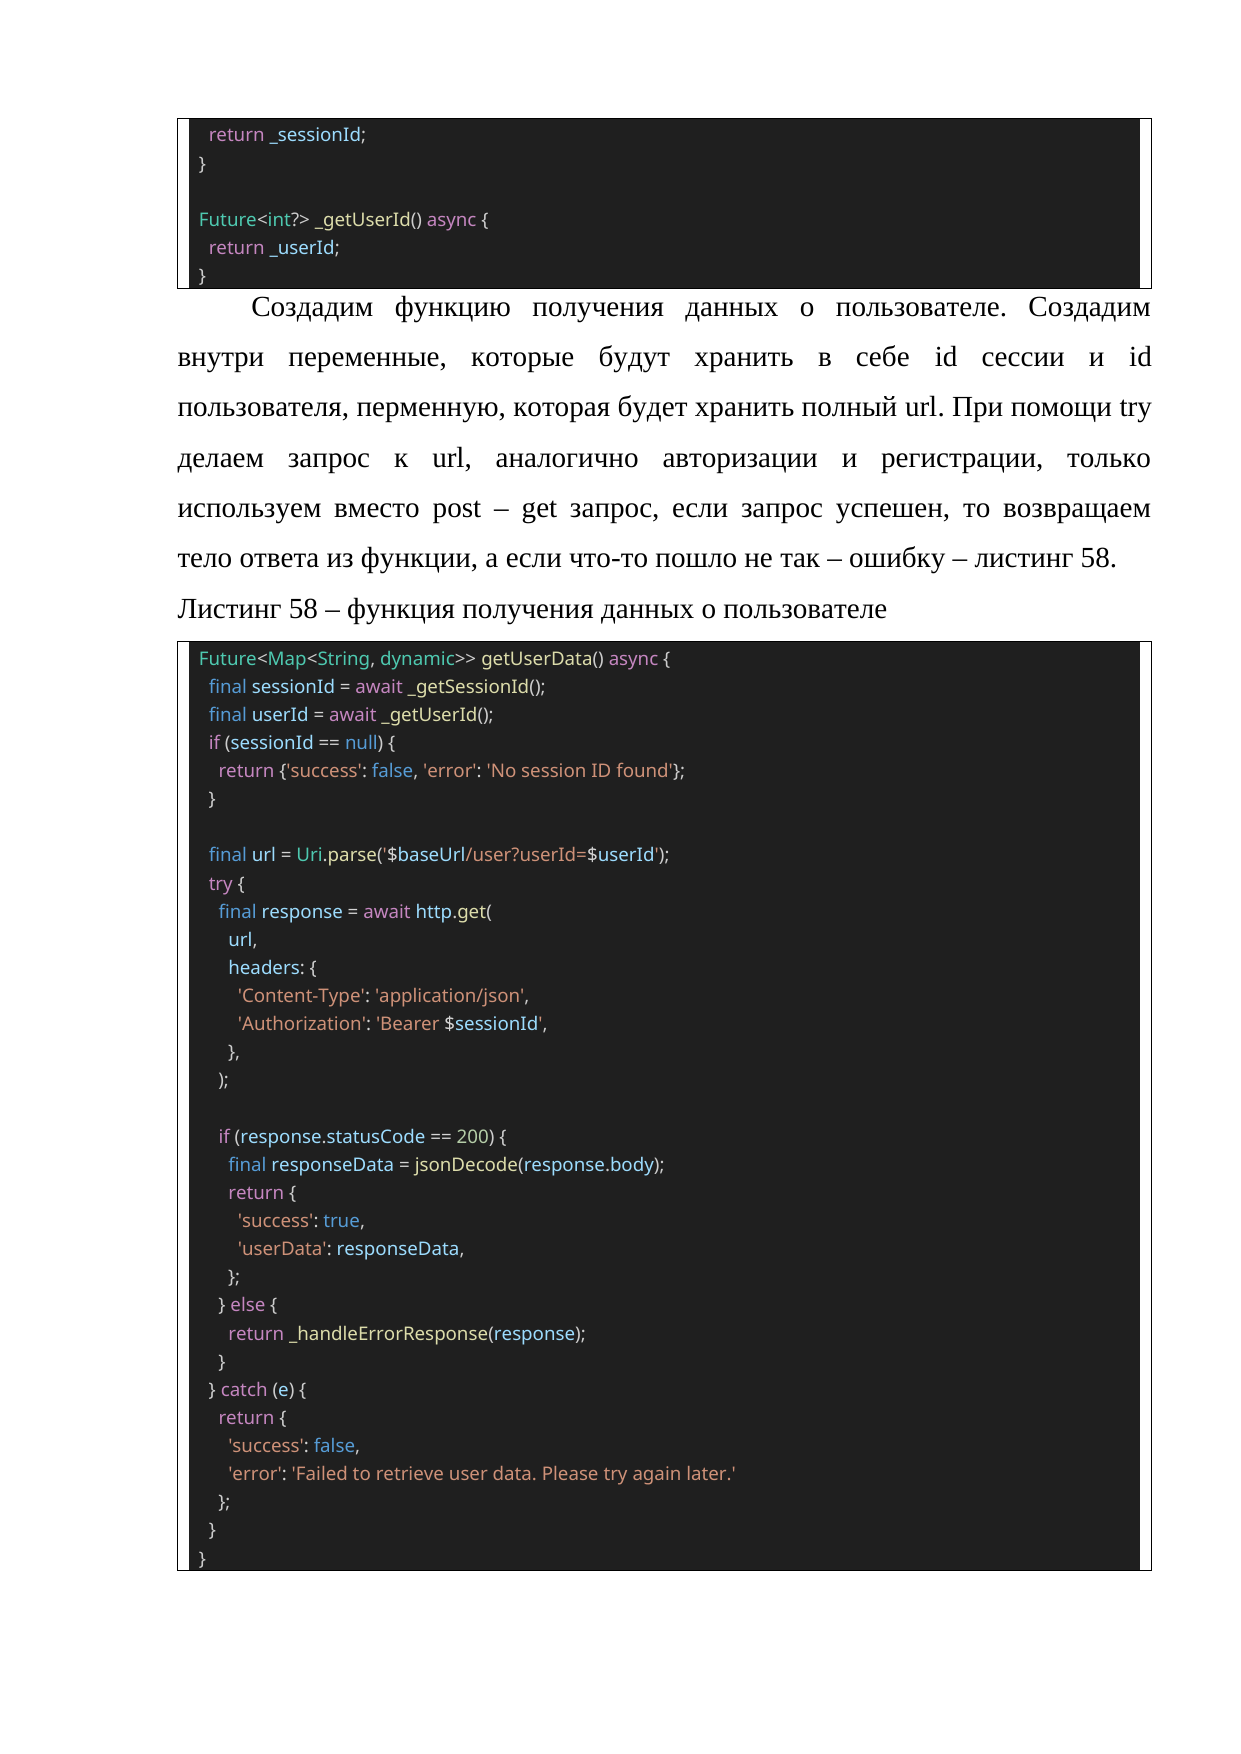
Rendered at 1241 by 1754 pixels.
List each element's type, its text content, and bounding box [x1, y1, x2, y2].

text Листинг 58 – функция получения данных о пользователе [177, 591, 1152, 624]
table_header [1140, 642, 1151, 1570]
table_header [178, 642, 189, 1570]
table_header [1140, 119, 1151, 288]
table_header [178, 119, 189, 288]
text Создадим функцию получения данных о пользователе. Создадим внутри переменные, которые будут хранить в себе id сессии и id пользователя, перменную, которая будет хранить полный url. При помощи try делаем запрос к url, аналогично авторизации и регистрации, только используем вместо post – get запрос, если запрос успешен, то возвращаем тело ответа из функции, а если что-то пошло не так – ошибку – листинг 58. [177, 289, 1152, 574]
